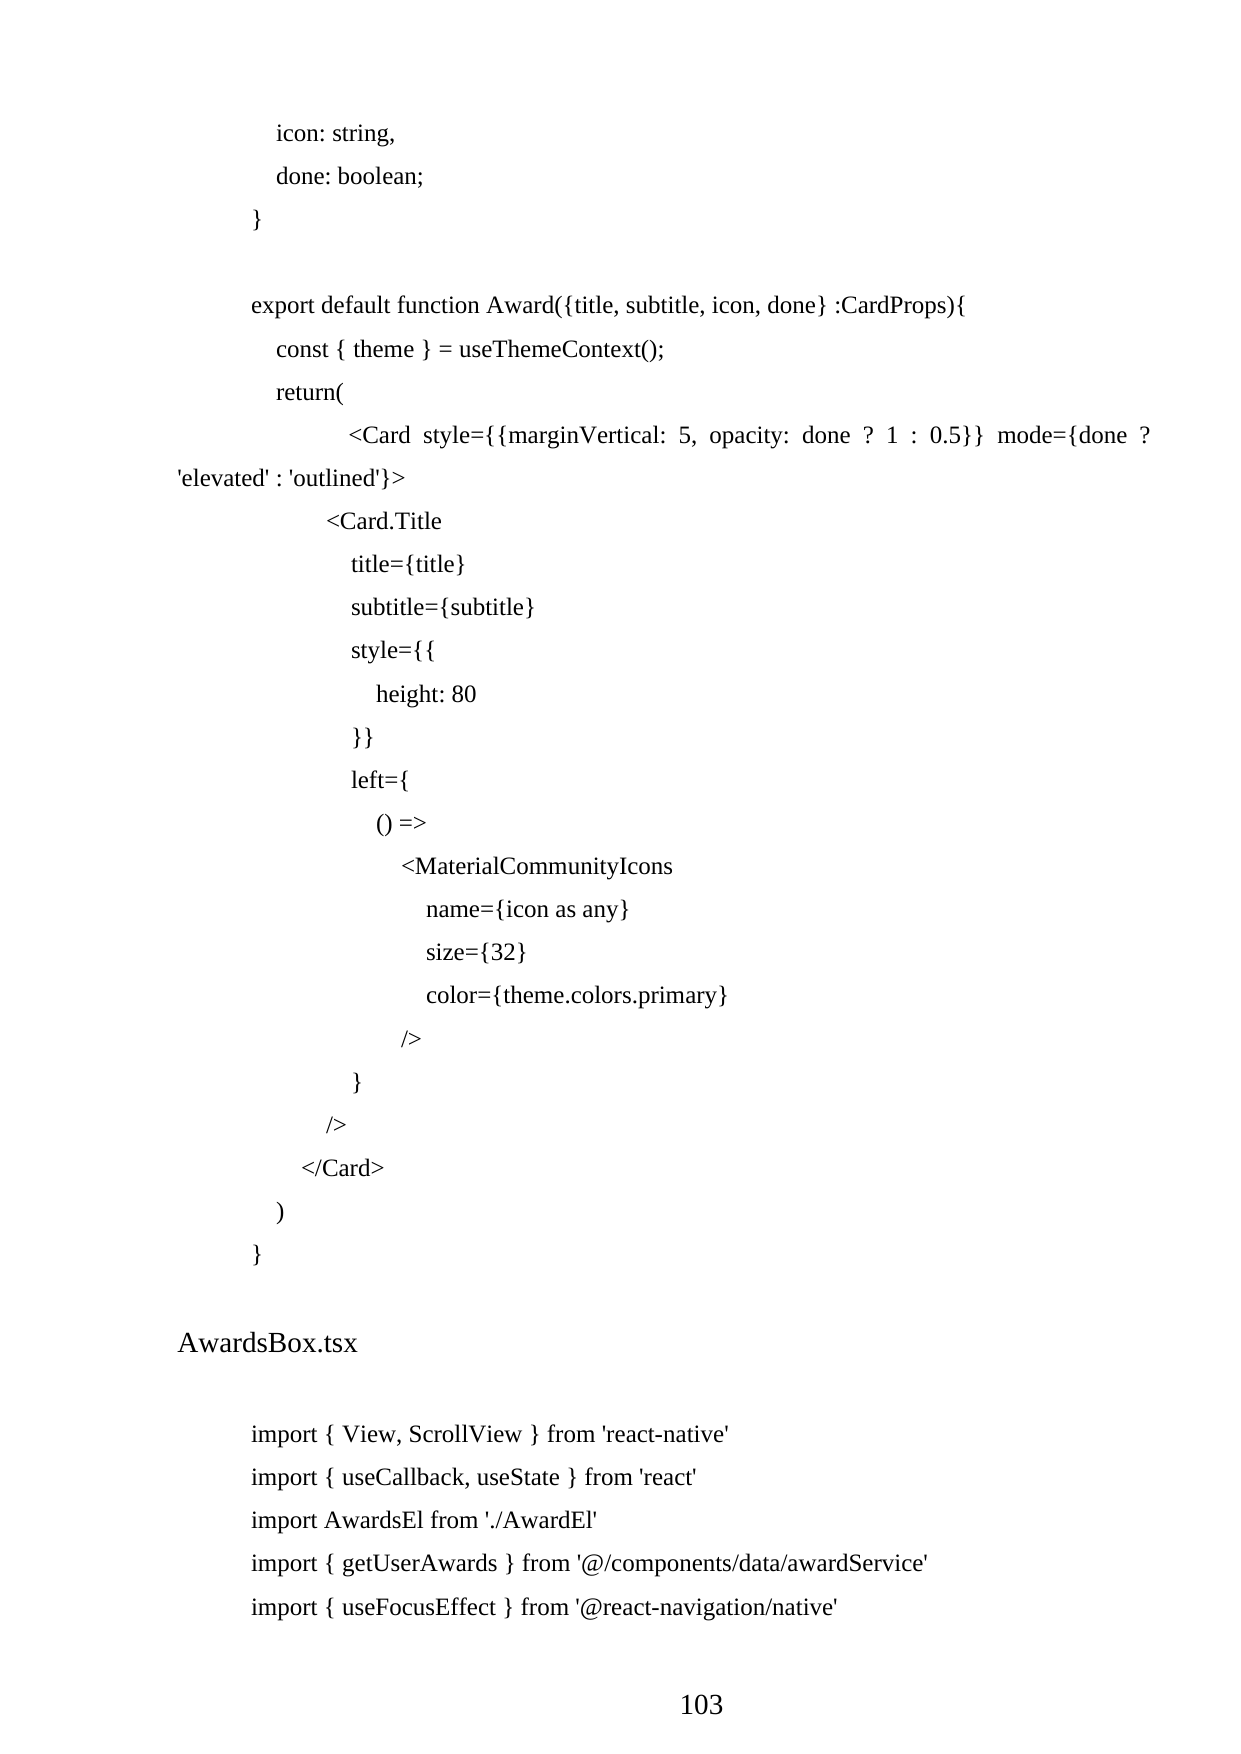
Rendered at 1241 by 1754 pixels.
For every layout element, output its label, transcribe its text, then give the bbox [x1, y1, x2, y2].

text import AwardsEl from './AwardEl' [177, 1505, 1152, 1534]
text <MaterialCommunityIcons [177, 851, 1152, 880]
text <Card.Title [177, 506, 1152, 535]
text size={32} [177, 937, 1152, 966]
text import { useCallback, useState } from 'react' [177, 1462, 1152, 1491]
text done: boolean; [177, 161, 1152, 190]
text ) [177, 1196, 1152, 1225]
text style={{ [177, 636, 1152, 664]
text /> [177, 1024, 1152, 1052]
text import { useFocusEffect } from '@react-navigation/native' [177, 1592, 1152, 1620]
text icon: string, [177, 118, 1152, 147]
text title={title} [177, 549, 1152, 578]
text } [177, 1239, 1152, 1268]
text color={theme.colors.primary} [177, 981, 1152, 1009]
text AwardsBox.tsx [177, 1326, 1152, 1359]
text } [177, 1067, 1152, 1096]
text left={ [177, 765, 1152, 794]
text subtitle={subtitle} [177, 592, 1152, 621]
text name={icon as any} [177, 894, 1152, 923]
text import { View, ScrollView } from 'react-native' [177, 1419, 1152, 1448]
text /> [177, 1110, 1152, 1139]
text () => [177, 808, 1152, 837]
text } [177, 204, 1152, 233]
text export default function Award({title, subtitle, icon, done} :CardProps){ [177, 291, 1152, 319]
text }} [177, 722, 1152, 751]
text return( [177, 377, 1152, 406]
text <Card style={{marginVertical: 5, opacity: done ? 1 : 0.5}} mode={done ? 'elevated' : 'outlined'}> [177, 420, 1152, 492]
text const { theme } = useThemeContext(); [177, 334, 1152, 362]
text import { getUserAwards } from '@/components/data/awardService' [177, 1548, 1152, 1577]
text height: 80 [177, 679, 1152, 707]
text </Card> [177, 1153, 1152, 1182]
